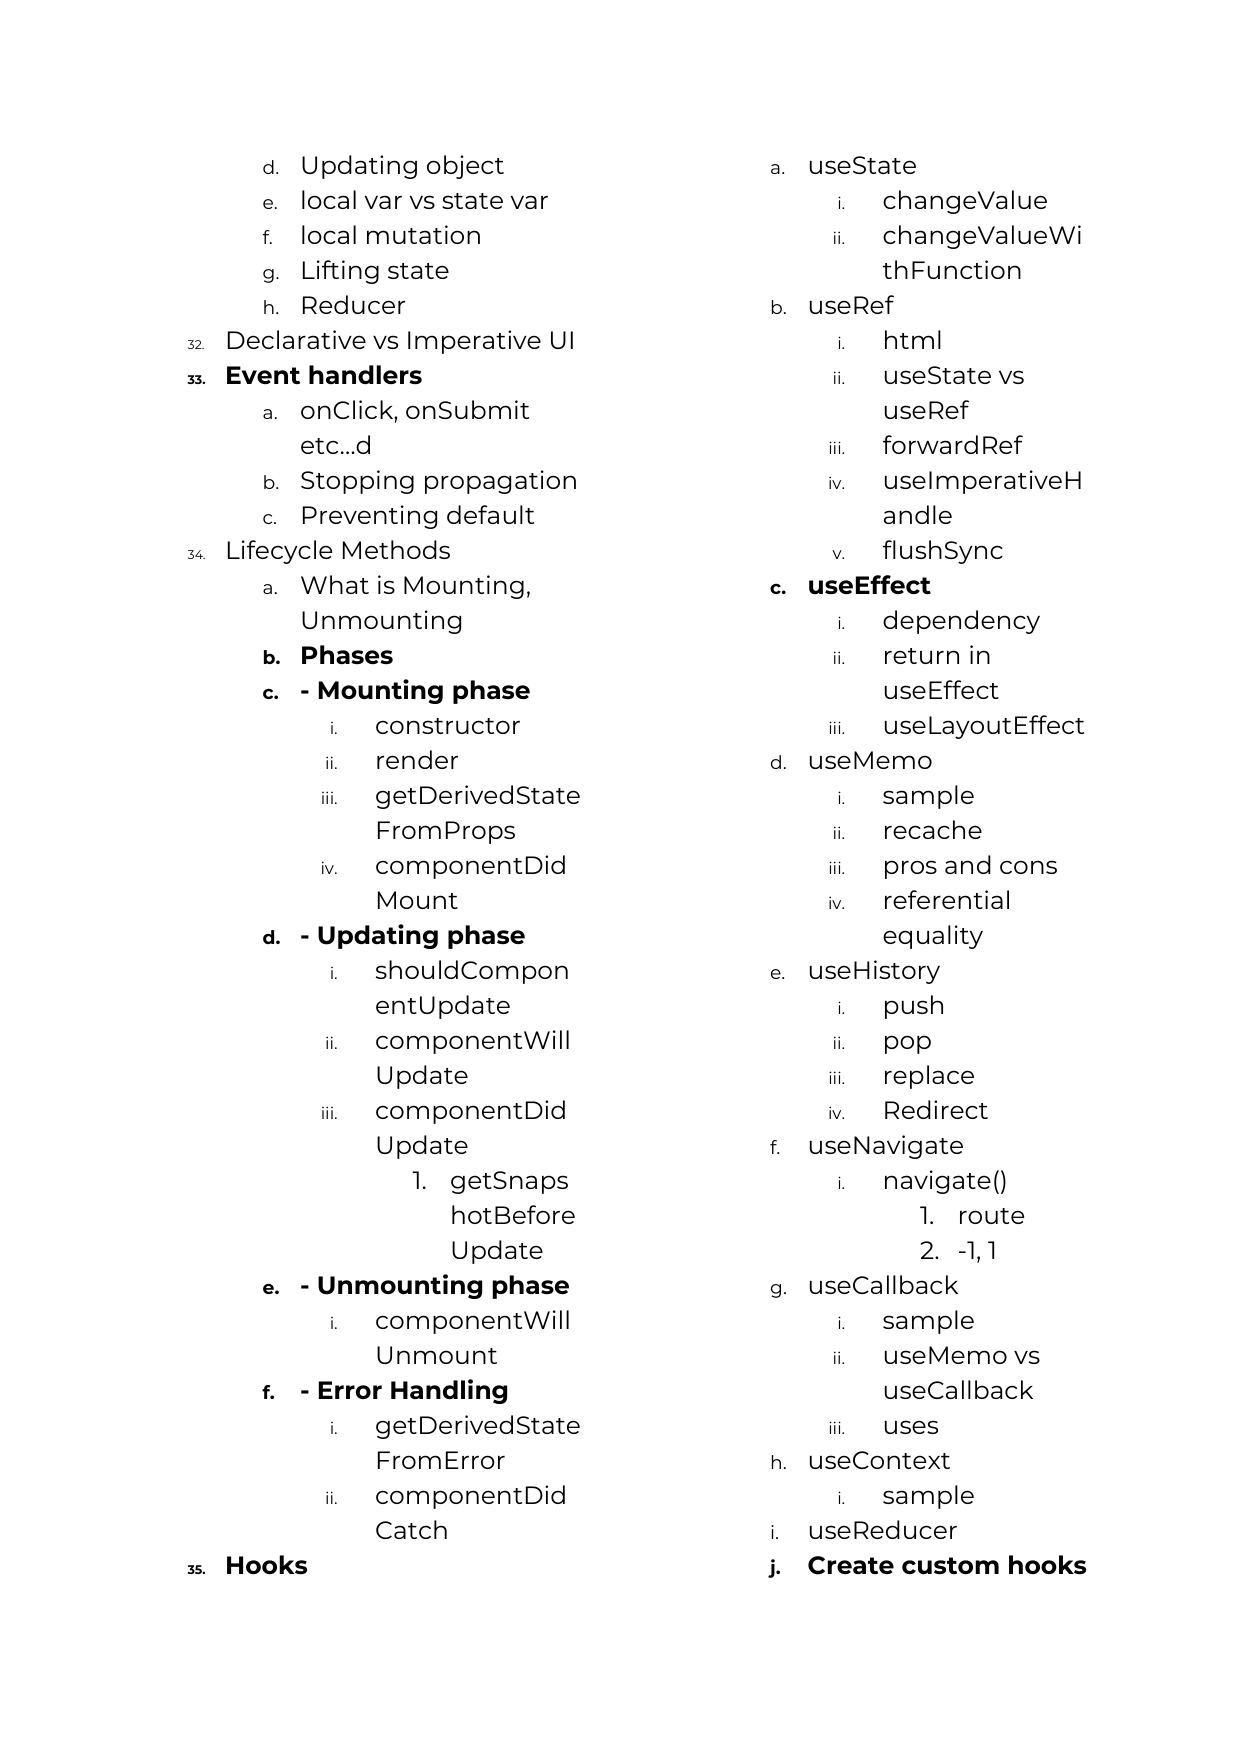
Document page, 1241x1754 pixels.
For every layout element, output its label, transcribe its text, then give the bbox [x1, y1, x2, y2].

list replace [845, 1060, 1090, 1091]
list Updating object [262, 150, 582, 181]
list useNavigate [770, 1130, 1090, 1161]
list pros and cons [845, 850, 1090, 881]
list push [845, 990, 1090, 1021]
list getDerivedStateFromProps [337, 780, 582, 846]
list useHistory [770, 955, 1090, 986]
list render [337, 745, 582, 776]
list useState [770, 150, 1090, 181]
list componentDidMount [337, 850, 582, 916]
list componentDidUpdate [337, 1095, 582, 1161]
list useReducer [770, 1515, 1090, 1546]
list changeValueWithFunction [845, 220, 1090, 286]
list useContext [770, 1445, 1090, 1476]
list useMemo [770, 745, 1090, 776]
list componentWillUpdate [337, 1025, 582, 1091]
list forwardRef [845, 430, 1090, 461]
list -1, 1 [920, 1235, 1090, 1266]
list referential equality [845, 885, 1090, 951]
list onClick, onSubmit etc…d [262, 395, 582, 461]
list - Unmounting phase [262, 1270, 582, 1301]
list Stopping propagation [262, 465, 582, 496]
list pop [845, 1025, 1090, 1056]
list useImperativeHandle [845, 465, 1090, 531]
list What is Mounting, Unmounting [262, 570, 582, 636]
list dependency [845, 605, 1090, 636]
list flushSync [845, 535, 1090, 566]
list Lifting state [262, 255, 582, 286]
list useLayoutEffect [845, 710, 1090, 741]
list sample [845, 1305, 1090, 1336]
list useCallback [770, 1270, 1090, 1301]
list local mutation [262, 220, 582, 251]
list - Mounting phase [262, 675, 582, 706]
list componentWillUnmount [337, 1305, 582, 1371]
list - Updating phase [262, 920, 582, 951]
list html [845, 325, 1090, 356]
list Create custom hooks [770, 1550, 1090, 1581]
list uses [845, 1410, 1090, 1441]
list shouldComponentUpdate [337, 955, 582, 1021]
list navigate() [845, 1165, 1090, 1196]
list Event handlers [187, 360, 582, 391]
list constructor [337, 710, 582, 741]
list componentDidCatch [337, 1480, 582, 1546]
list - Error Handling [262, 1375, 582, 1406]
list Lifecycle Methods [187, 535, 582, 566]
list route [920, 1200, 1090, 1231]
list getDerivedStateFromError [337, 1410, 582, 1476]
list useEffect [770, 570, 1090, 601]
list return in useEffect [845, 640, 1090, 706]
list local var vs state var [262, 185, 582, 216]
list recache [845, 815, 1090, 846]
list useMemo vs useCallback [845, 1340, 1090, 1406]
list sample [845, 780, 1090, 811]
list Declarative vs Imperative UI [187, 325, 582, 356]
list Hooks [187, 1550, 582, 1581]
list useRef [770, 290, 1090, 321]
list Reducer [262, 290, 582, 321]
list getSnapshotBeforeUpdate [412, 1165, 582, 1266]
list Preventing default [262, 500, 582, 531]
list changeValue [845, 185, 1090, 216]
list Phases [262, 640, 582, 671]
list Redirect [845, 1095, 1090, 1126]
list sample [845, 1480, 1090, 1511]
list useState vs useRef [845, 360, 1090, 426]
